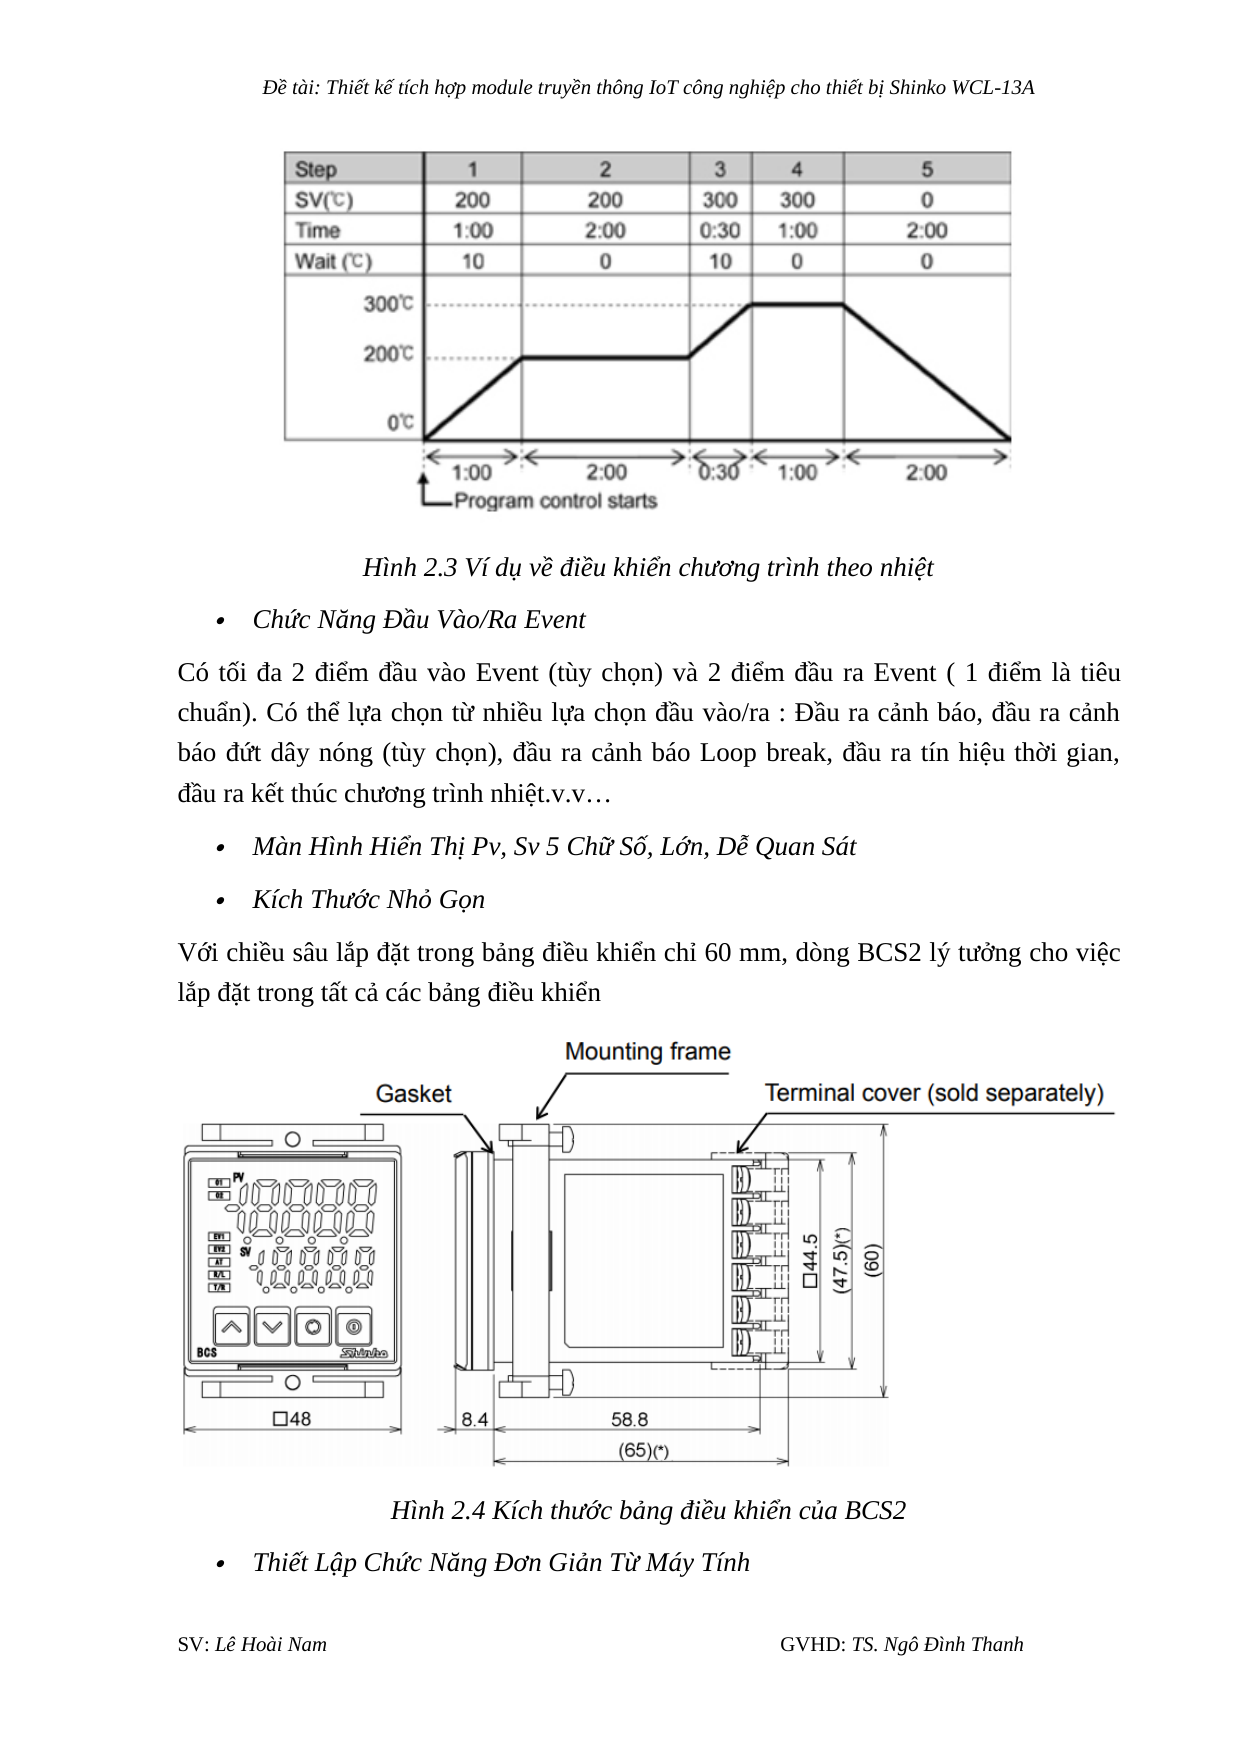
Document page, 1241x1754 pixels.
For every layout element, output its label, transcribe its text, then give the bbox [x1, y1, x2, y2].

list Màn Hình Hiển Thị Pv, Sv 5 Chữ Số, Lớn, Dễ Quan Sát [215, 830, 1122, 861]
list Thiết Lập Chức Năng Đơn Giản Từ Máy Tính [215, 1546, 1122, 1577]
picture [278, 147, 1021, 529]
list Chức Năng Đầu Vào/Ra Event [215, 603, 1122, 634]
text Có tối đa 2 điểm đầu vào Event (tùy chọn) và 2 điểm đầu ra Event ( 1 điểm là tiêu chuẩn). Có thể lựa chọn từ nhiều lựa chọn đầu vào/ra : Đầu ra cảnh báo, đầu ra cảnh báo đứt dây nóng (tùy chọn), đầu ra cảnh báo Loop break, đầu ra tín hiệu thời gian, đầu ra kết thúc chương trình nhiệt.v.v… [177, 656, 1122, 808]
text Với chiều sâu lắp đặt trong bảng điều khiển chỉ 60 mm, dòng BCS2 lý tưởng cho việc lắp đặt trong tất cả các bảng điều khiển [177, 936, 1122, 1007]
list Kích Thước Nhỏ Gọn [215, 883, 1122, 914]
picture [177, 1028, 1123, 1473]
